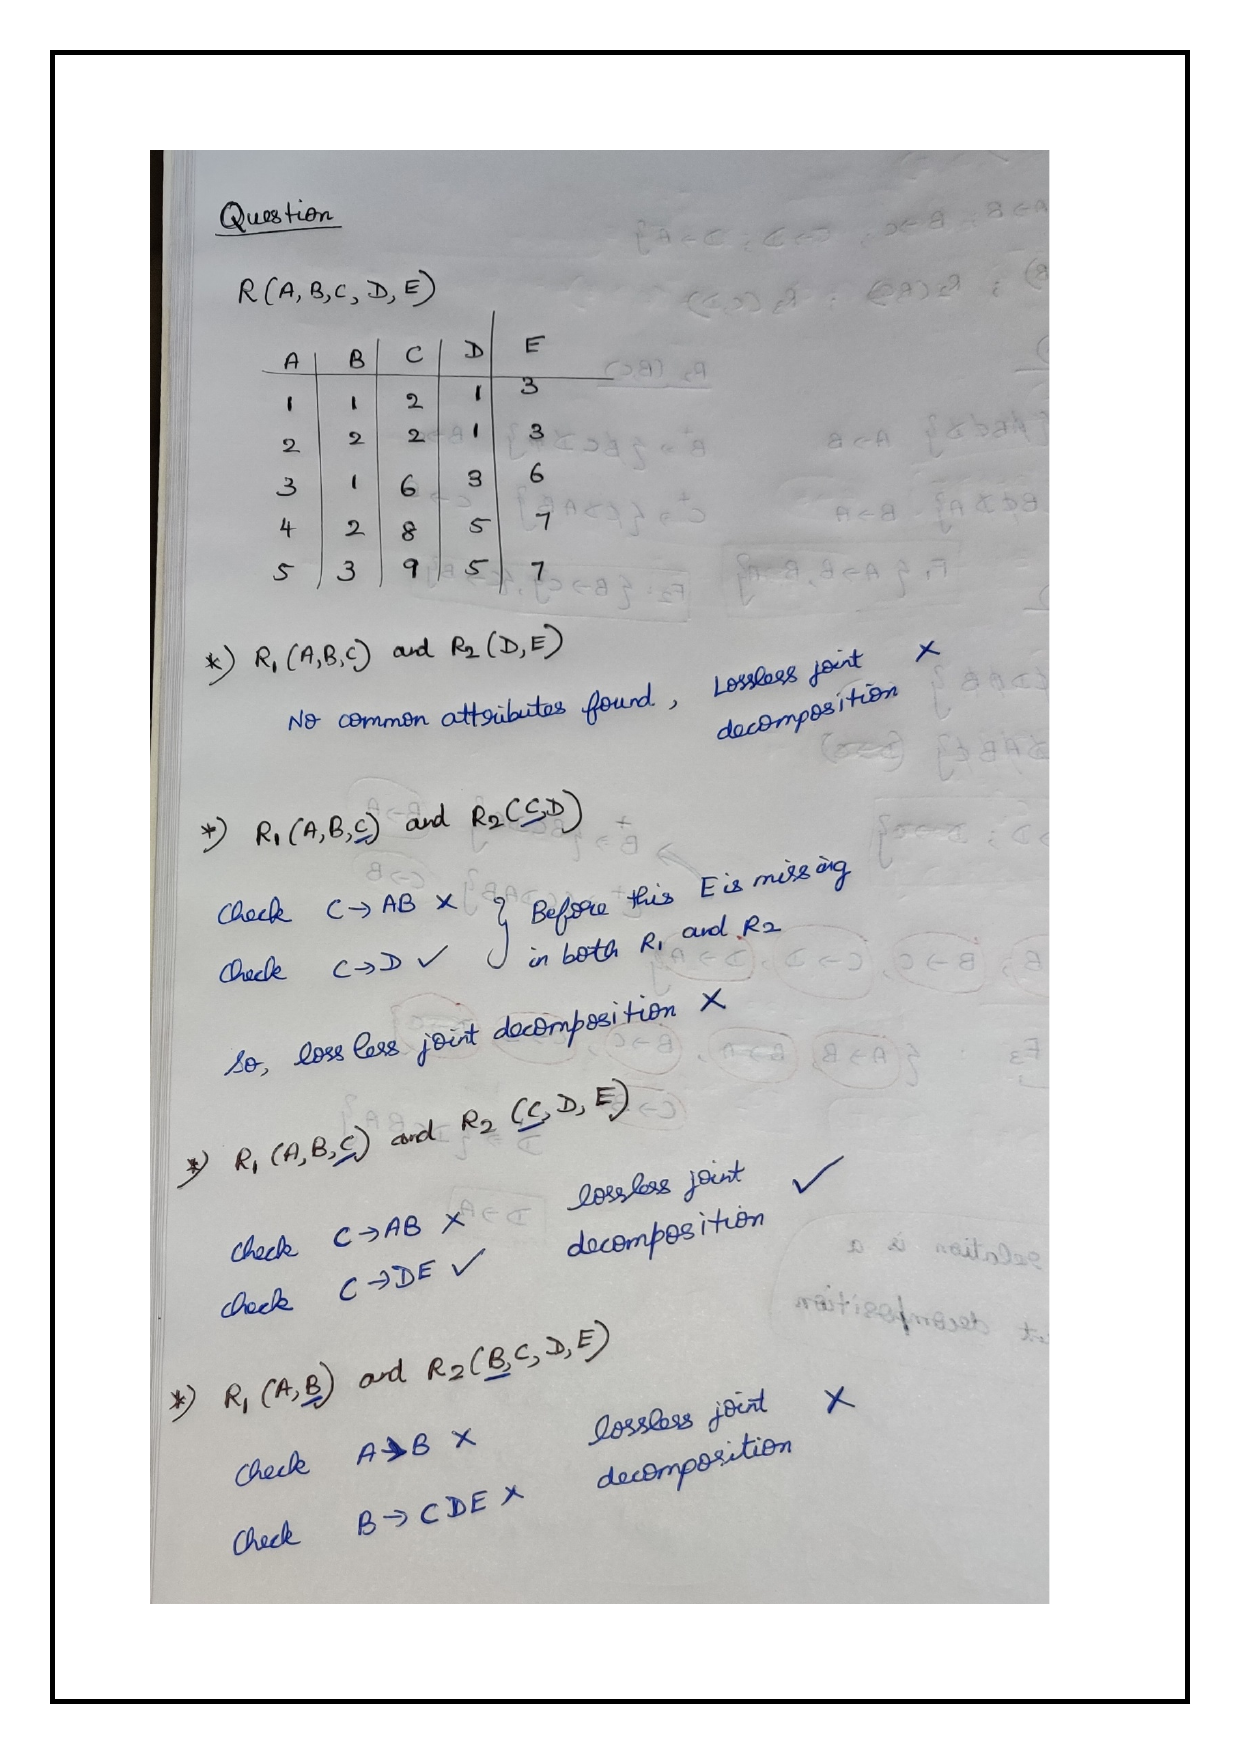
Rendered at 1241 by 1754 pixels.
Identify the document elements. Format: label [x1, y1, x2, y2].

picture [150, 150, 1050, 1604]
